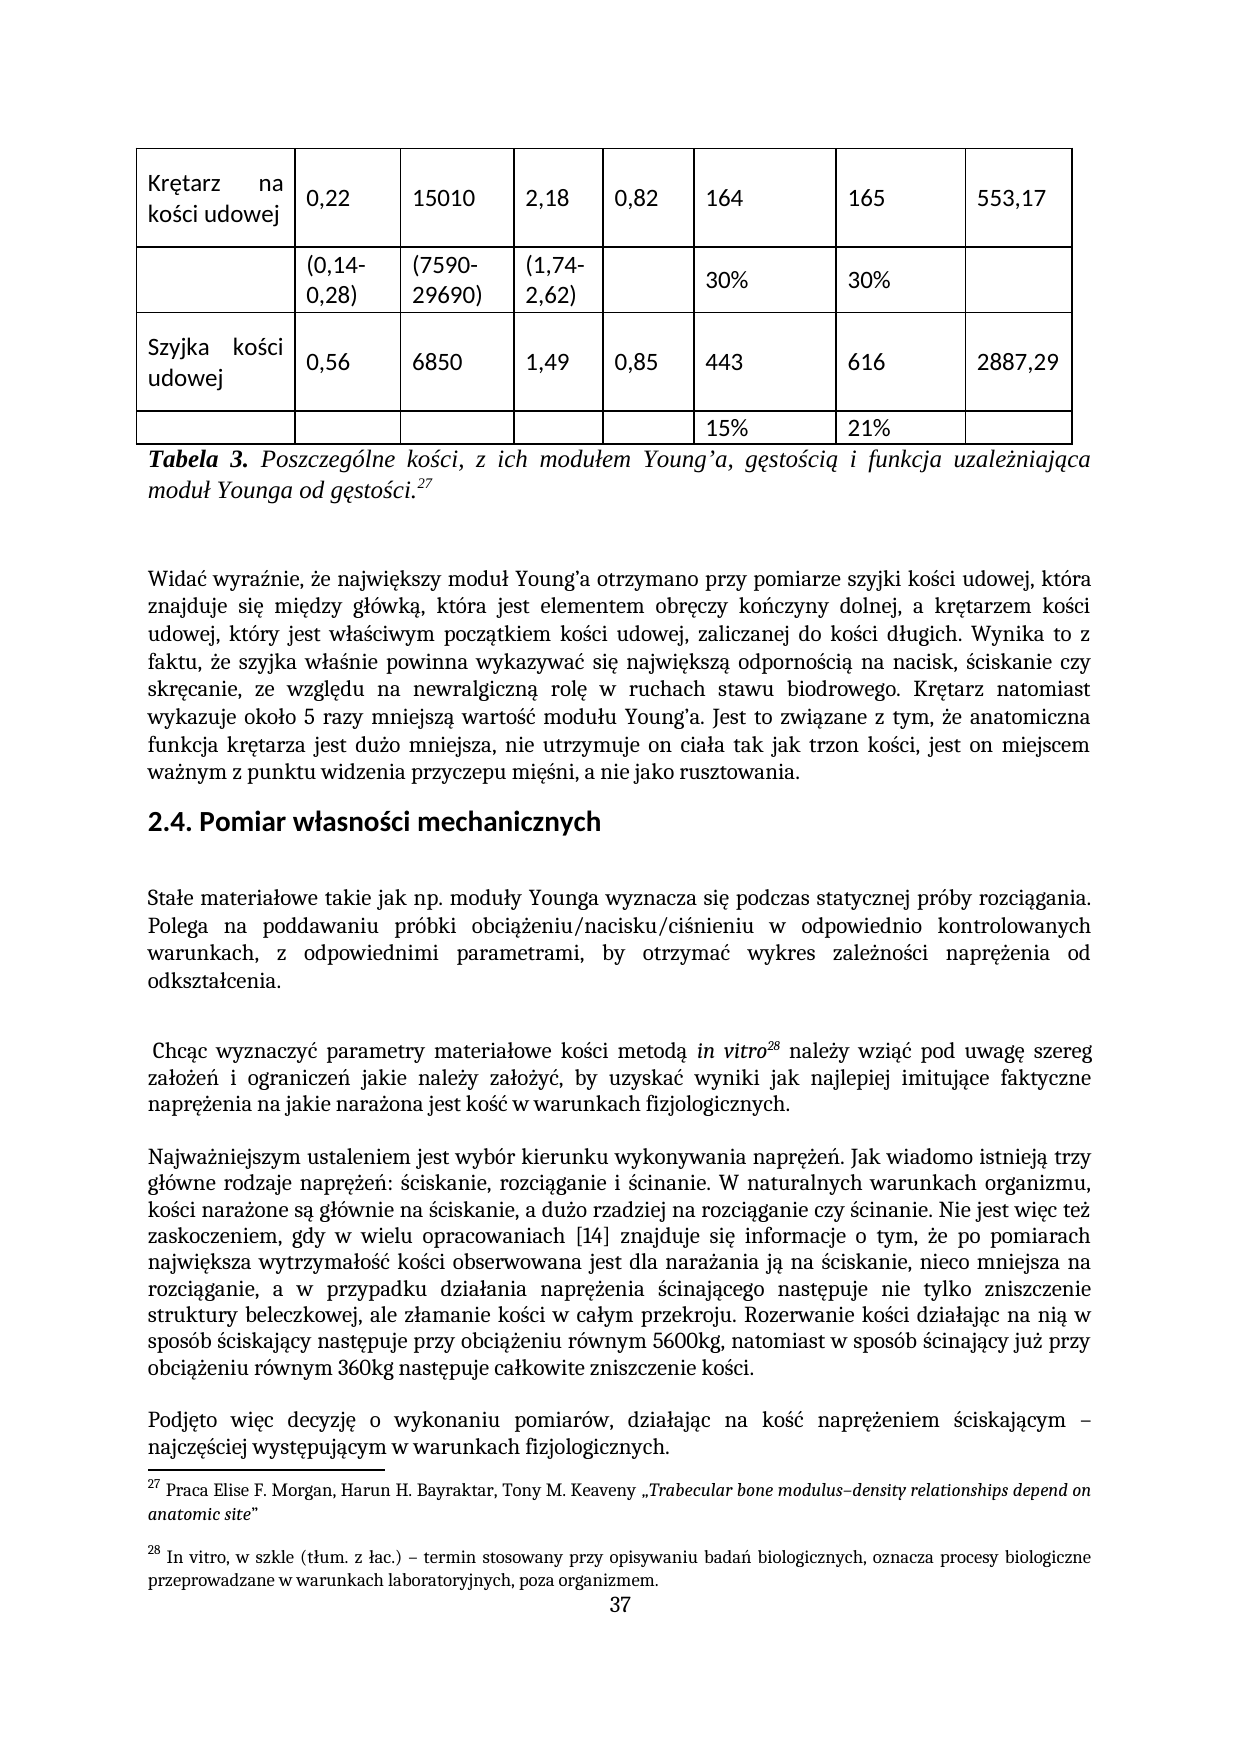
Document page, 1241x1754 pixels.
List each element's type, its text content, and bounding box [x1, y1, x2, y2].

table_cell 1,49 [515, 313, 602, 410]
subtitle 2.4. Pomiar własności mechanicznych [148, 803, 1092, 839]
table_cell 30% [837, 248, 965, 312]
table_cell [137, 412, 294, 443]
table_cell [296, 412, 400, 443]
table_cell 6850 [401, 313, 513, 410]
table_cell 165 [837, 149, 965, 246]
text Stałe materiałowe takie jak np. moduły Younga wyznacza się podczas statycznej próby rozciągania. Polega na poddawaniu próbki obciążeniu/nacisku/ciśnieniu w odpowiednio kontrolowanych warunkach, z odpowiednimi parametrami, by otrzymać wykres zależności naprężenia od odkształcenia. [148, 885, 1092, 994]
text Widać wyraźnie, że największy moduł Young’a otrzymano przy pomiarze szyjki kości udowej, która znajduje się między główką, która jest elementem obręczy kończyny dolnej, a krętarzem kości udowej, który jest właściwym początkiem kości udowej, zaliczanej do kości długich. Wynika to z faktu, że szyjka właśnie powinna wykazywać się największą odpornością na nacisk, ściskanie czy skręcanie, ze względu na newralgiczną rolę w ruchach stawu biodrowego. Krętarz natomiast wykazuje około 5 razy mniejszą wartość modułu Young’a. Jest to związane z tym, że anatomiczna funkcja krętarza jest dużo mniejsza, nie utrzymuje on ciała tak jak trzon kości, jest on miejscem ważnym z punktu widzenia przyczepu mięśni, a nie jako rusztowania. [148, 566, 1092, 785]
table_cell (7590-29690) [401, 248, 513, 312]
table_cell [137, 248, 294, 312]
text Tabela 3. Poszczególne kości, z ich modułem Young’a, gęstością i funkcja uzależniająca moduł Younga od gęstości. [148, 444, 1092, 503]
table_cell 0,56 [296, 313, 400, 410]
table_cell 164 [695, 149, 835, 246]
table_cell 15010 [401, 149, 513, 246]
table_cell [401, 412, 513, 443]
text Podjęto więc decyzję o wykonaniu pomiarów, działając na kość naprężeniem ściskającym – najczęściej występującym w warunkach fizjologicznych. [148, 1407, 1092, 1460]
table_cell 0,22 [296, 149, 400, 246]
text Najważniejszym ustaleniem jest wybór kierunku wykonywania naprężeń. Jak wiadomo istnieją trzy główne rodzaje naprężeń: ściskanie, rozciąganie i ścinanie. W naturalnych warunkach organizmu, kości narażone są głównie na ściskanie, a dużo rzadziej na rozciąganie czy ścinanie. Nie jest więc też zaskoczeniem, gdy w wielu opracowaniach [14] znajduje się informacje o tym, że po pomiarach największa wytrzymałość kości obserwowana jest dla narażania ją na ściskanie, nieco mniejsza na rozciąganie, a w przypadku działania naprężenia ścinającego następuje nie tylko zniszczenie struktury beleczkowej, ale złamanie kości w całym przekroju. Rozerwanie kości działając na nią w sposób ściskający następuje przy obciążeniu równym 5600kg, natomiast w sposób ścinający już przy obciążeniu równym 360kg następuje całkowite zniszczenie kości. [148, 1144, 1092, 1381]
table_cell 443 [695, 313, 835, 410]
table_cell (1,74-2,62) [515, 248, 602, 312]
text Chcąc wyznaczyć parametry materiałowe kości metodą in vitro należy wziąć pod uwagę szereg założeń i ograniczeń jakie należy założyć, by uzyskać wyniki jak najlepiej imitujące faktyczne naprężenia na jakie narażona jest kość w warunkach fizjologicznych. [148, 1038, 1092, 1117]
table_cell [966, 412, 1071, 443]
table_cell [515, 412, 602, 443]
table_cell 15% [695, 412, 835, 443]
table_cell 553,17 [966, 149, 1071, 246]
table_cell [604, 412, 693, 443]
table_cell 2887,29 [966, 313, 1071, 410]
table_cell 0,82 [604, 149, 693, 246]
table_cell Krętarz na kości udowej [137, 149, 294, 246]
table_cell [966, 248, 1071, 312]
table_cell (0,14-0,28) [296, 248, 400, 312]
table_cell 30% [695, 248, 835, 312]
table_cell 0,85 [604, 313, 693, 410]
table_cell 2,18 [515, 149, 602, 246]
table_cell [604, 248, 693, 312]
table_cell 616 [837, 313, 965, 410]
table_cell 21% [837, 412, 965, 443]
table_cell Szyjka kości udowej [137, 313, 294, 410]
